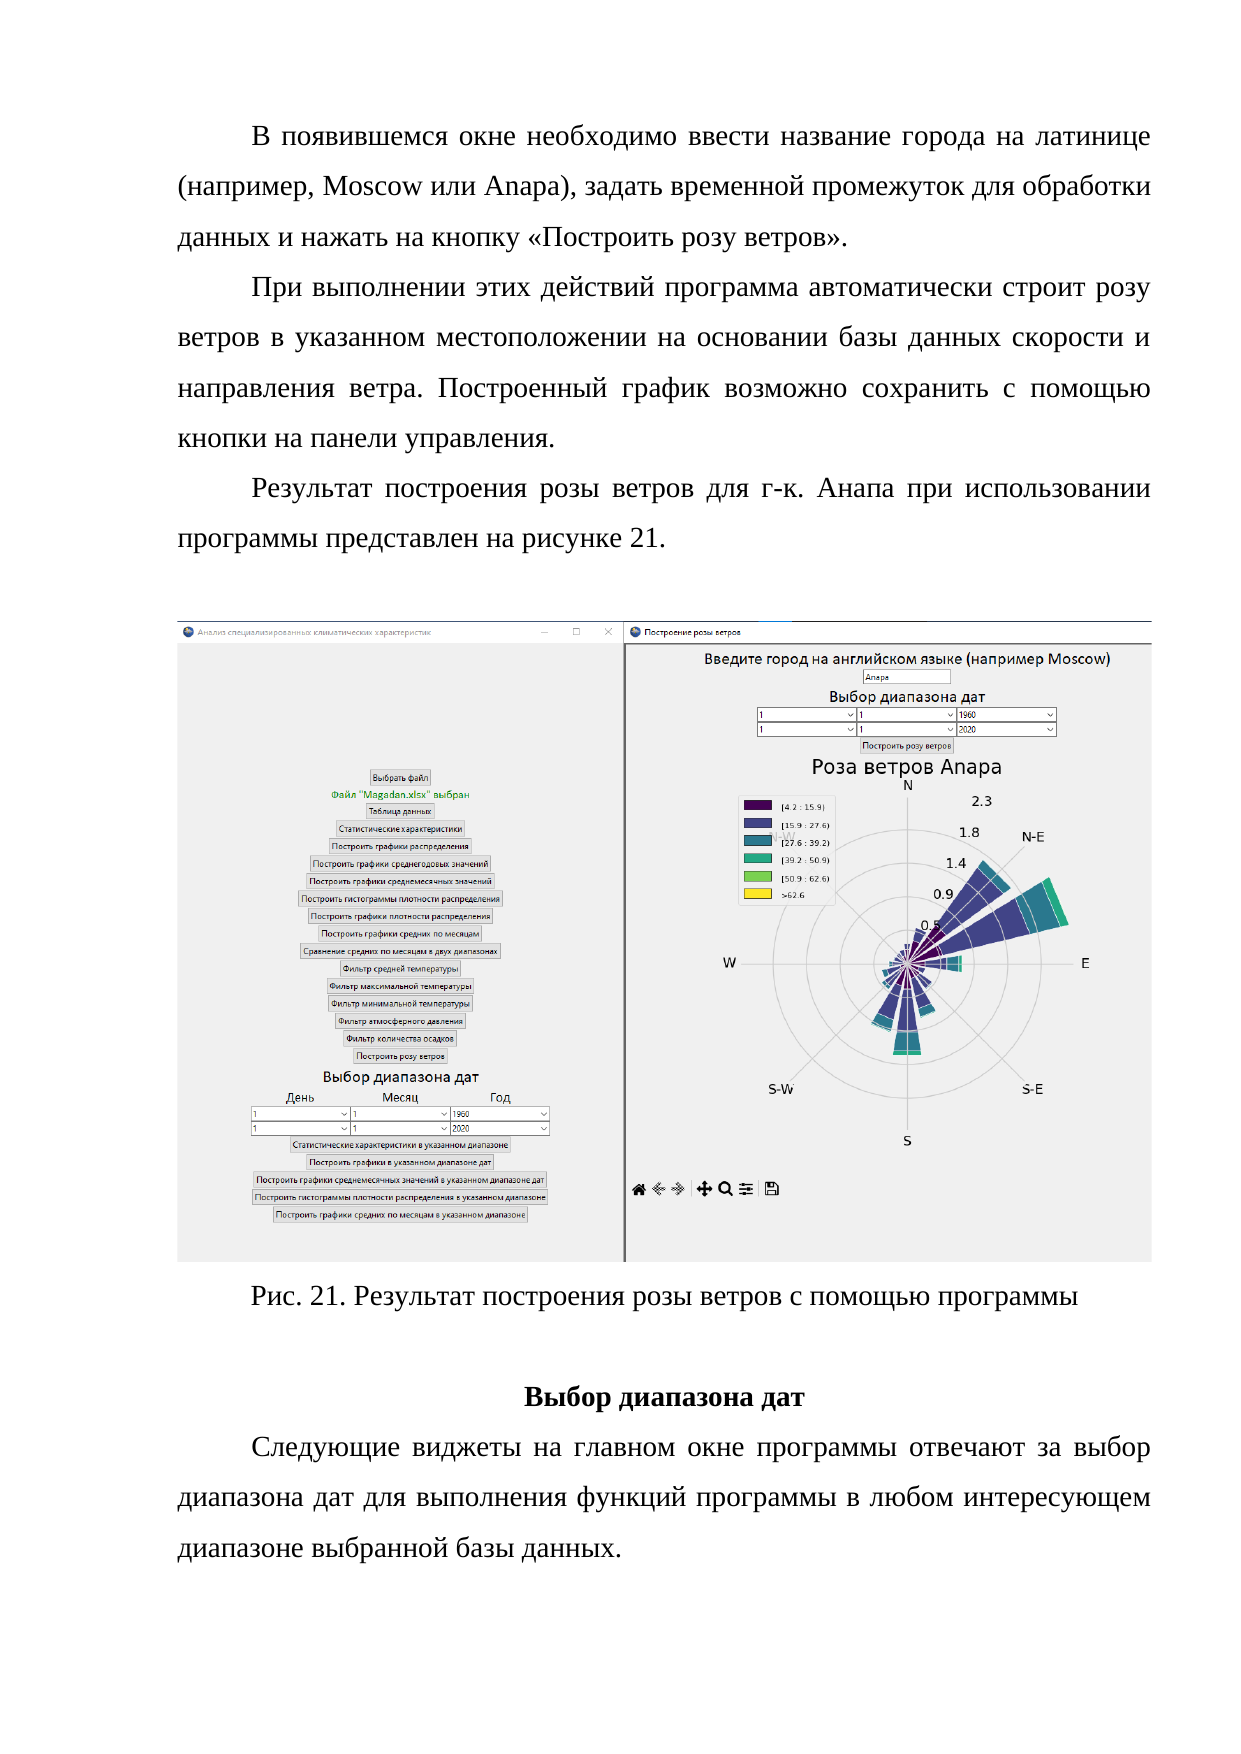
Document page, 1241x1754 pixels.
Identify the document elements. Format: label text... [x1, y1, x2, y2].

text В появившемся окне необходимо ввести название города на латинице (например, Moscow или Anapa), задать временной промежуток для обработки данных и нажать на кнопку «Построить розу ветров». [177, 118, 1152, 252]
picture [177, 621, 1152, 1262]
text Выбор диапазона дат [177, 1379, 1152, 1412]
text Следующие виджеты на главном окне программы отвечают за выбор диапазона дат для выполнения функций программы в любом интересующем диапазоне выбранной базы данных. [177, 1429, 1152, 1563]
text Рис. 21. Результат построения розы ветров с помощью программы [177, 1278, 1152, 1312]
text При выполнении этих действий программа автоматически строит розу ветров в указанном местоположении на основании базы данных скорости и направления ветра. Построенный график возможно сохранить с помощью кнопки на панели управления. [177, 269, 1152, 453]
text Результат построения розы ветров для г-к. Анапа при использовании программы представлен на рисунке 21. [177, 470, 1152, 554]
